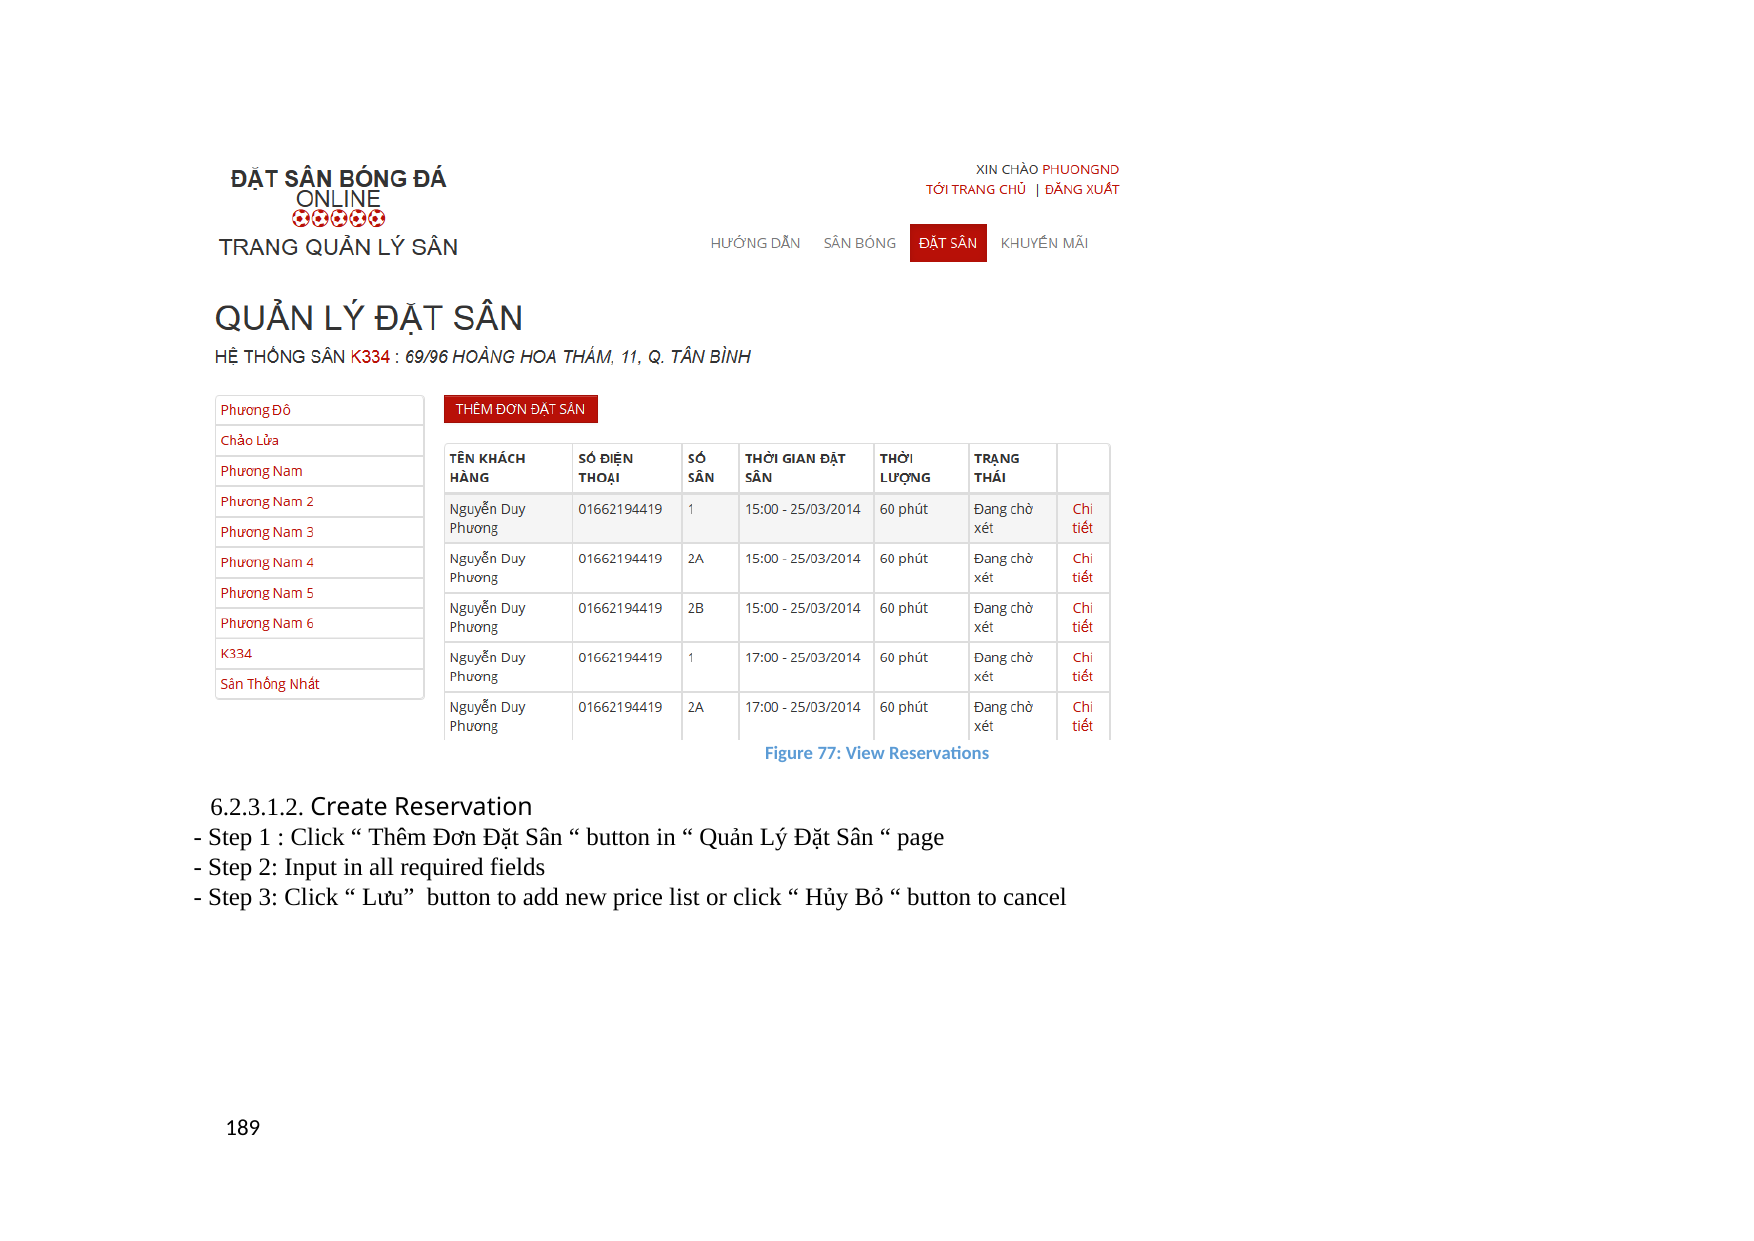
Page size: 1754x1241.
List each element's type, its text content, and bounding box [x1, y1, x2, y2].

text Figure 77: View Reservations [150, 741, 1604, 764]
subtitle Create Reservation [210, 789, 1604, 822]
picture [193, 149, 1131, 740]
text - Step 1 : Click “ Thêm Đơn Đặt Sân “ button in “ Quản Lý Đặt Sân “ page [193, 822, 1604, 851]
text - Step 2: Input in all required fields [193, 852, 1604, 881]
text - Step 3: Click “ Lưu” button to add new price list or click “ Hủy Bỏ “ button to cancel [193, 882, 1604, 911]
